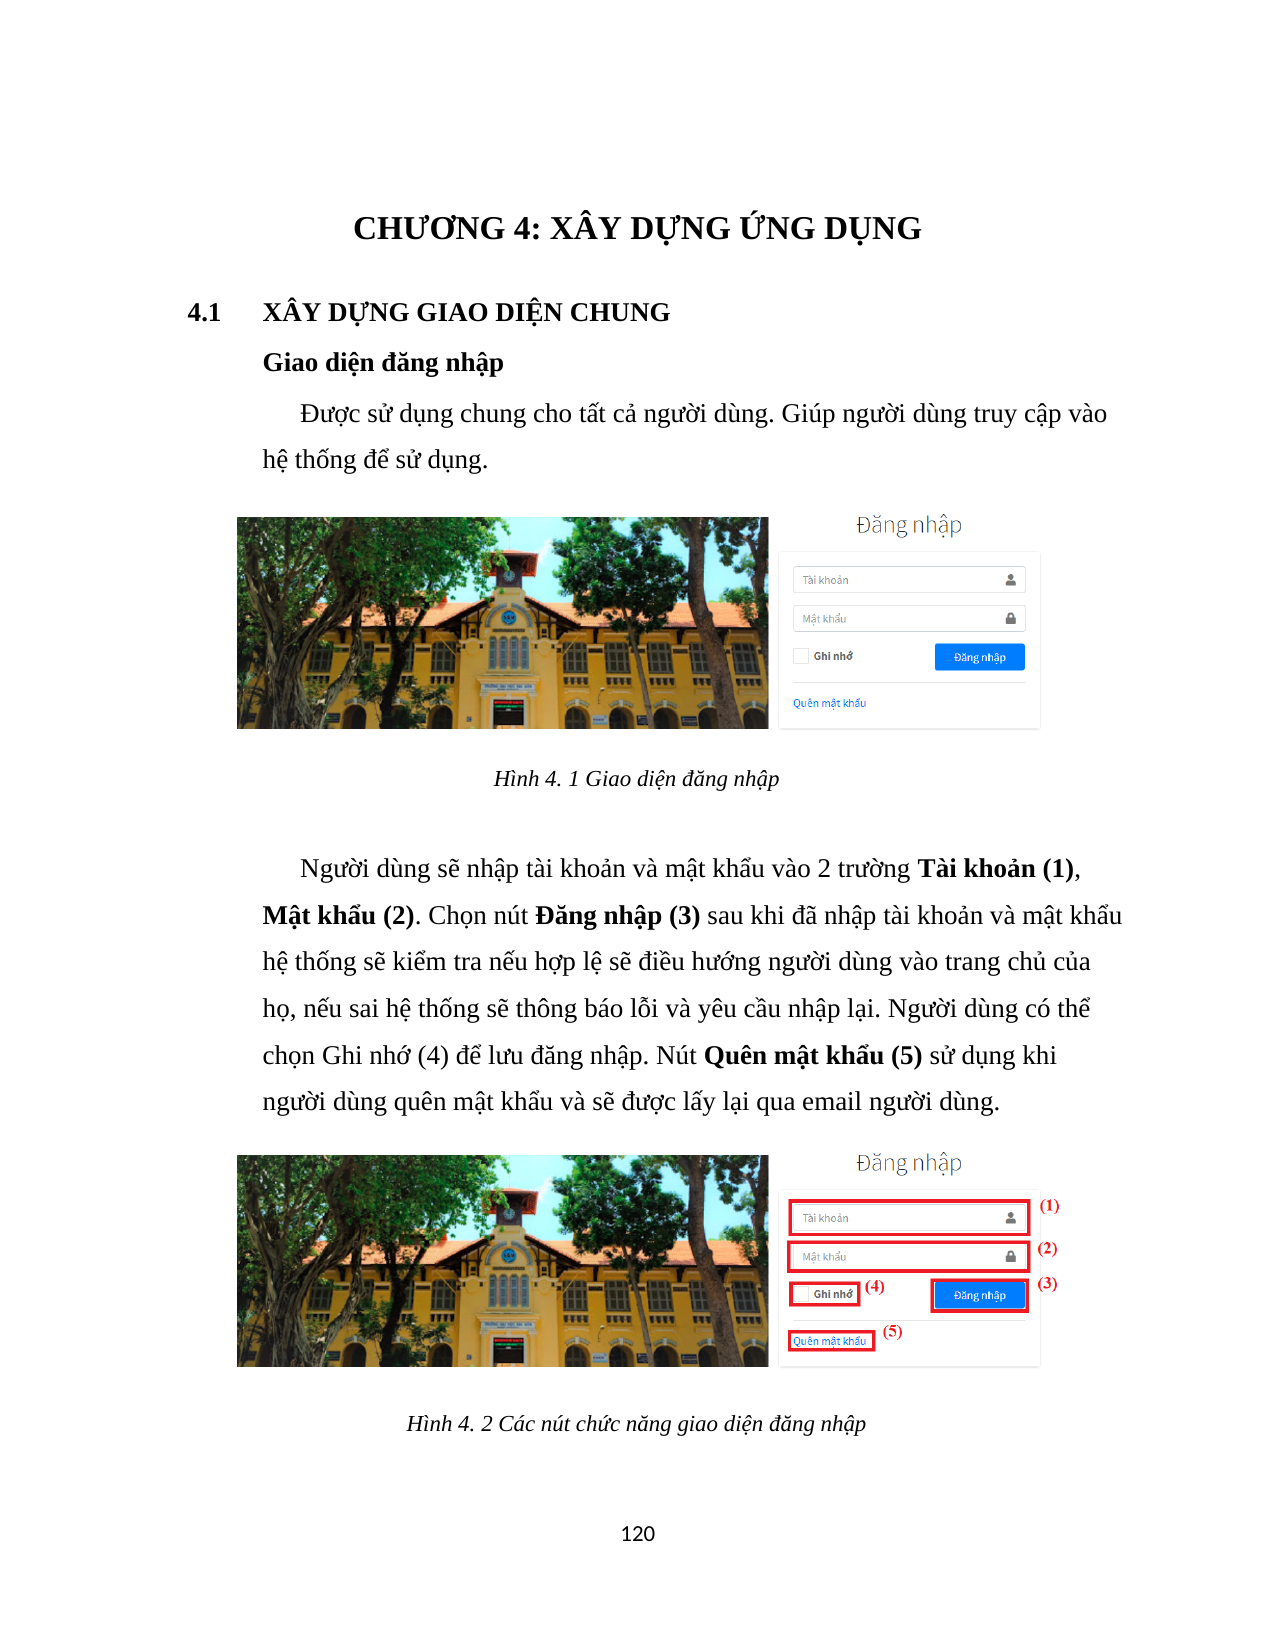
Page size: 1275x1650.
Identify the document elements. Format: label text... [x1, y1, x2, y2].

list XÂY DỰNG GIAO DIỆN CHUNG [187, 296, 1125, 327]
picture [150, 506, 1125, 747]
text Người dùng sẽ nhập tài khoản và mật khẩu vào 2 trường Tài khoản (1), Mật khẩu (2). Chọn nút Đăng nhập (3) sau khi đã nhập tài khoản và mật khẩu hệ thống sẽ kiểm tra nếu hợp lệ sẽ điều hướng người dùng vào trang chủ của họ, nếu sai hệ thống sẽ thông báo lỗi và yêu cầu nhập lại. Người dùng có thể chọn Ghi nhớ (4) để lưu đăng nhập. Nút Quên mật khẩu (5) sử dụng khi người dùng quên mật khẩu và sẽ được lấy lại qua email người dùng. [262, 852, 1125, 1117]
subtitle CHƯƠNG 4: XÂY DỰNG ỨNG DỤNG [150, 208, 1125, 246]
picture [150, 1148, 1125, 1380]
text Được sử dụng chung cho tất cả người dùng. Giúp người dùng truy cập vào hệ thống để sử dụng. [262, 397, 1125, 474]
text Giao diện đăng nhập [262, 346, 1125, 378]
